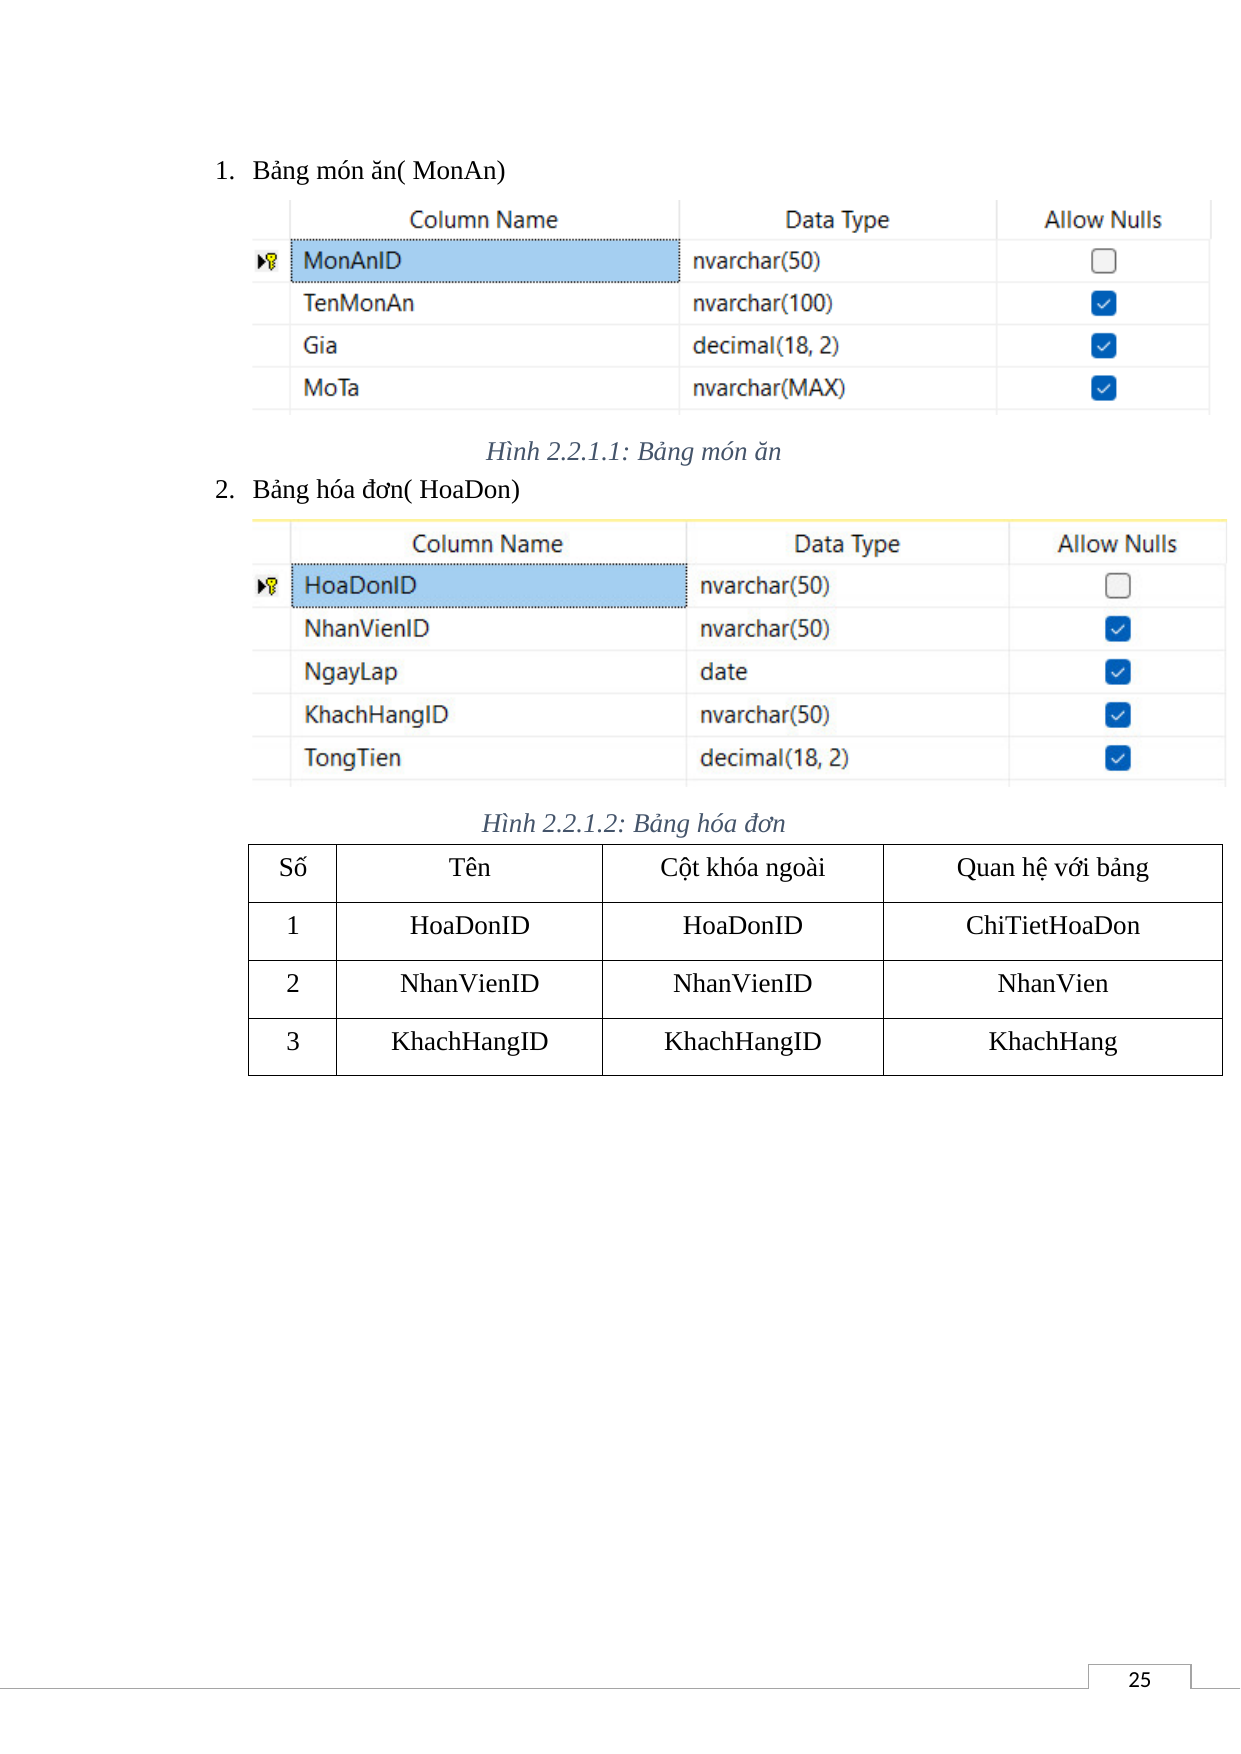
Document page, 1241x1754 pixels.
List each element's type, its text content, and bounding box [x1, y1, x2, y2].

table_header Quan hệ với bảng [884, 845, 1222, 902]
text Hình 2.2.1.1: Bảng món ăn [177, 435, 1092, 466]
table_cell 3 [249, 1019, 336, 1075]
table_cell 1 [249, 903, 336, 960]
table_cell KhachHangID [337, 1019, 602, 1075]
table_cell NhanVien [884, 961, 1222, 1018]
picture [252, 519, 1228, 787]
list Bảng món ăn( MonAn) [215, 154, 1092, 185]
table_cell ChiTietHoaDon [884, 903, 1222, 960]
table_cell KhachHang [884, 1019, 1222, 1075]
table_header Cột khóa ngoài [603, 845, 883, 902]
text Hình 2.2.1.2: Bảng hóa đơn [177, 807, 1092, 838]
table_cell 2 [249, 961, 336, 1018]
table_header Số [249, 845, 336, 902]
picture [252, 200, 1212, 415]
table_cell NhanVienID [603, 961, 883, 1018]
table_header Tên [337, 845, 602, 902]
table_cell KhachHangID [603, 1019, 883, 1075]
table_cell HoaDonID [337, 903, 602, 960]
table_cell HoaDonID [603, 903, 883, 960]
table_cell NhanVienID [337, 961, 602, 1018]
list Bảng hóa đơn( HoaDon) [215, 473, 1092, 504]
